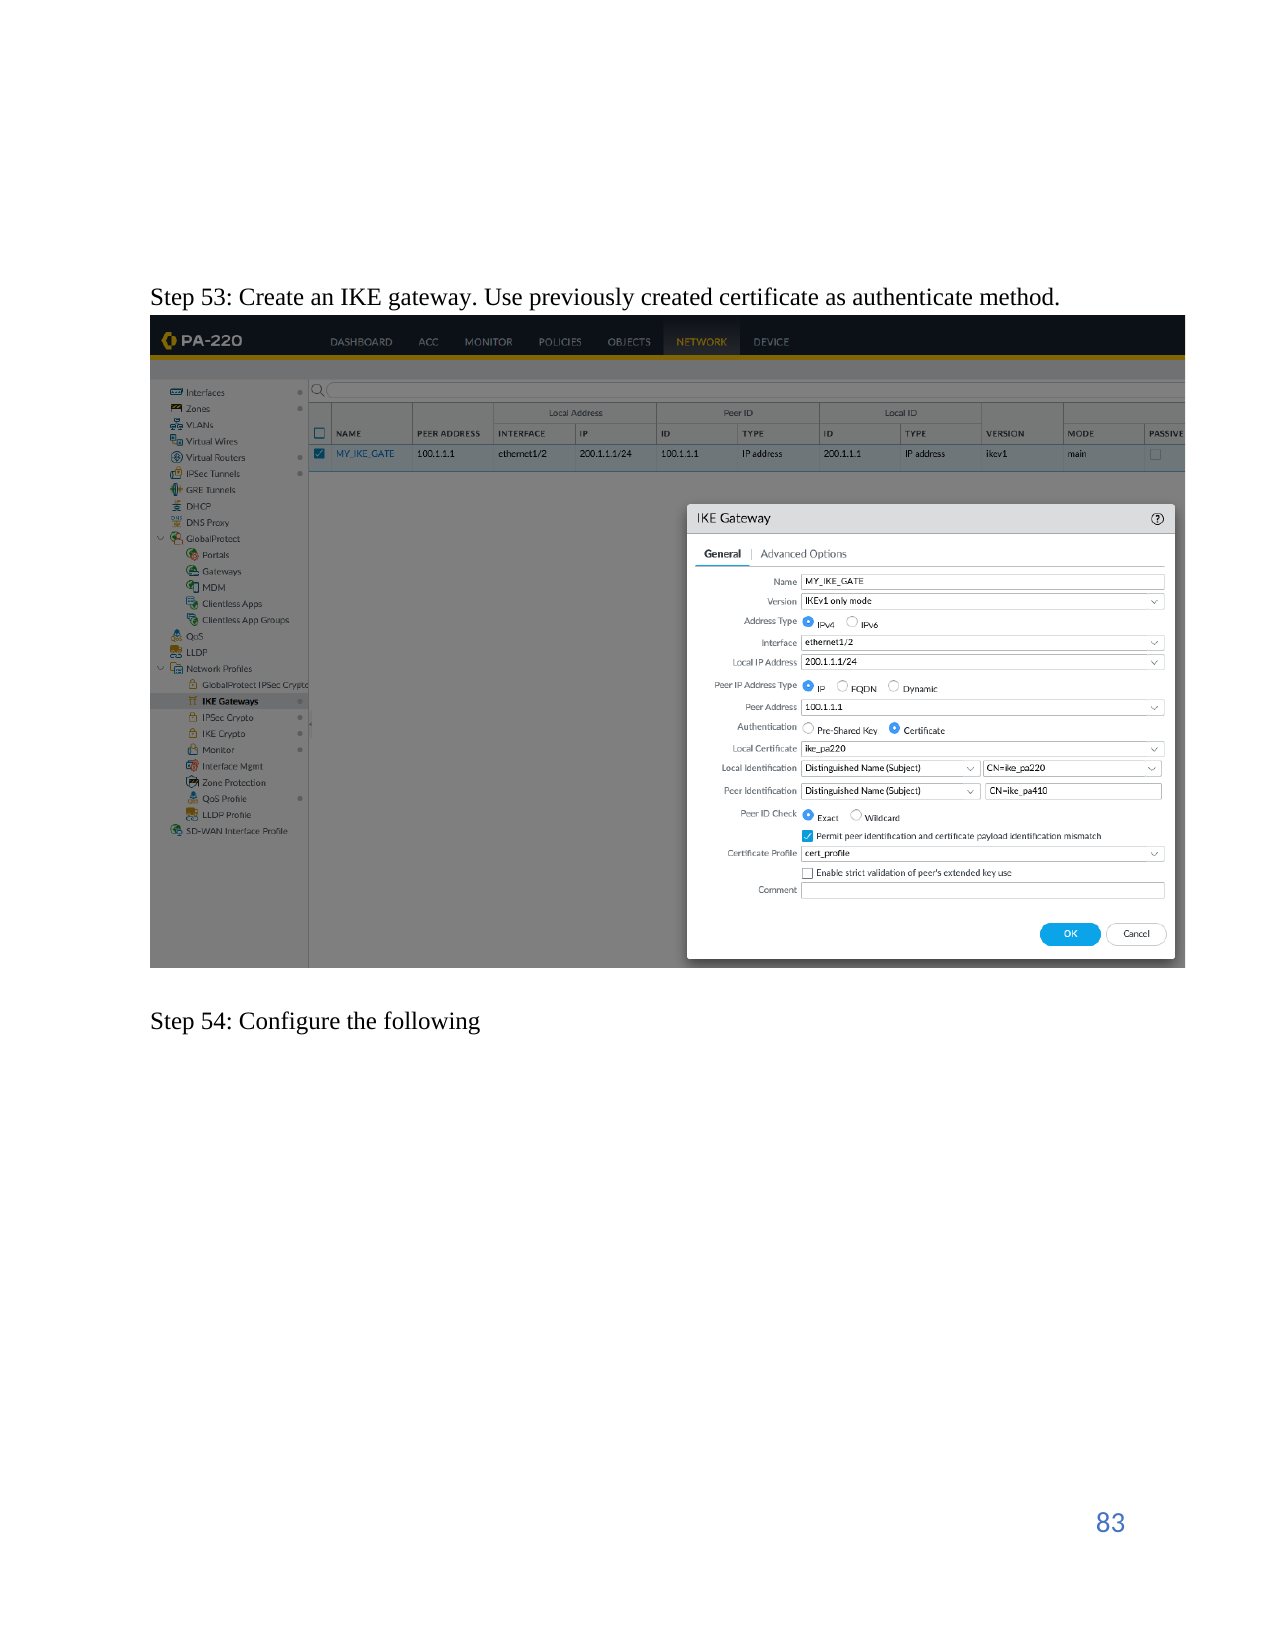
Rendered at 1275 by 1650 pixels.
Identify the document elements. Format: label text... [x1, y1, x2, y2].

picture [150, 315, 1185, 968]
text Step 53: Create an IKE gateway. Use previously created certificate as authenticate method. [150, 282, 1125, 311]
text Step 54: Configure the following [150, 1006, 1125, 1035]
